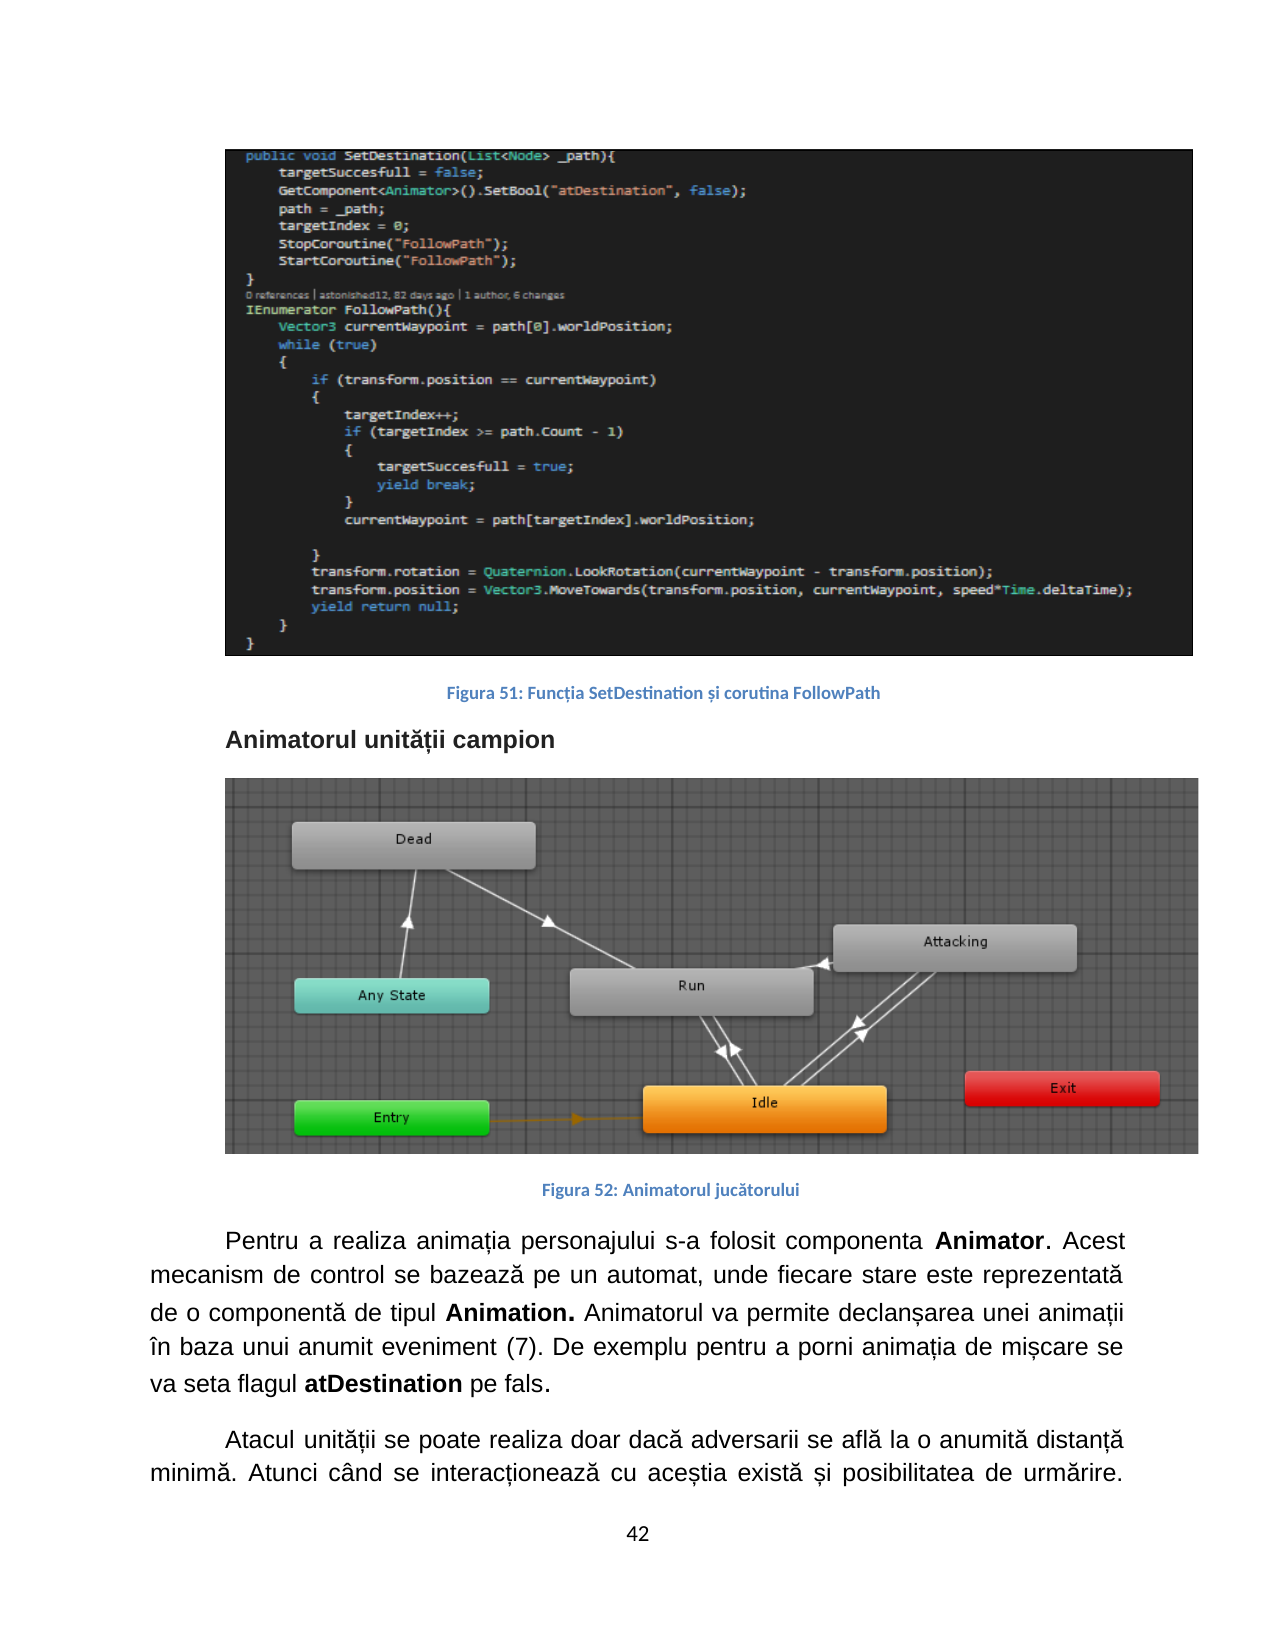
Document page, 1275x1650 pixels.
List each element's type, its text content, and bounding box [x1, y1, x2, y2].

picture [225, 778, 1199, 1154]
picture [226, 151, 1192, 655]
text Pentru a realiza animația personajului s-a folosit componenta Animator. Acest mecanism de control se bazează pe un automat, unde fiecare stare este reprezentată de o componentă de tipul Animation. Animatorul va permite declanșarea unei animații în baza unui anumit eveniment . De exemplu pentru a porni animația de mișcare se va seta flagul atDestination pe fals. [150, 1222, 1125, 1260]
text Figura 51: Funcția SetDestination și corutina FollowPath [300, 681, 1125, 704]
text Pentru a realiza animația personajului s-a folosit componenta Animator. Acest mecanism de control se bazează pe un automat, unde fiecare stare este reprezentată de o componentă de tipul Animation. Animatorul va permite declanșarea unei animații în baza unui anumit eveniment . De exemplu pentru a porni animația de mișcare se va seta flagul atDestination pe fals. [150, 1289, 1125, 1399]
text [150, 1425, 1125, 1458]
text Animatorul unității campion [150, 724, 1125, 753]
text Figura 52: Animatorul jucătorului [300, 1178, 1125, 1201]
